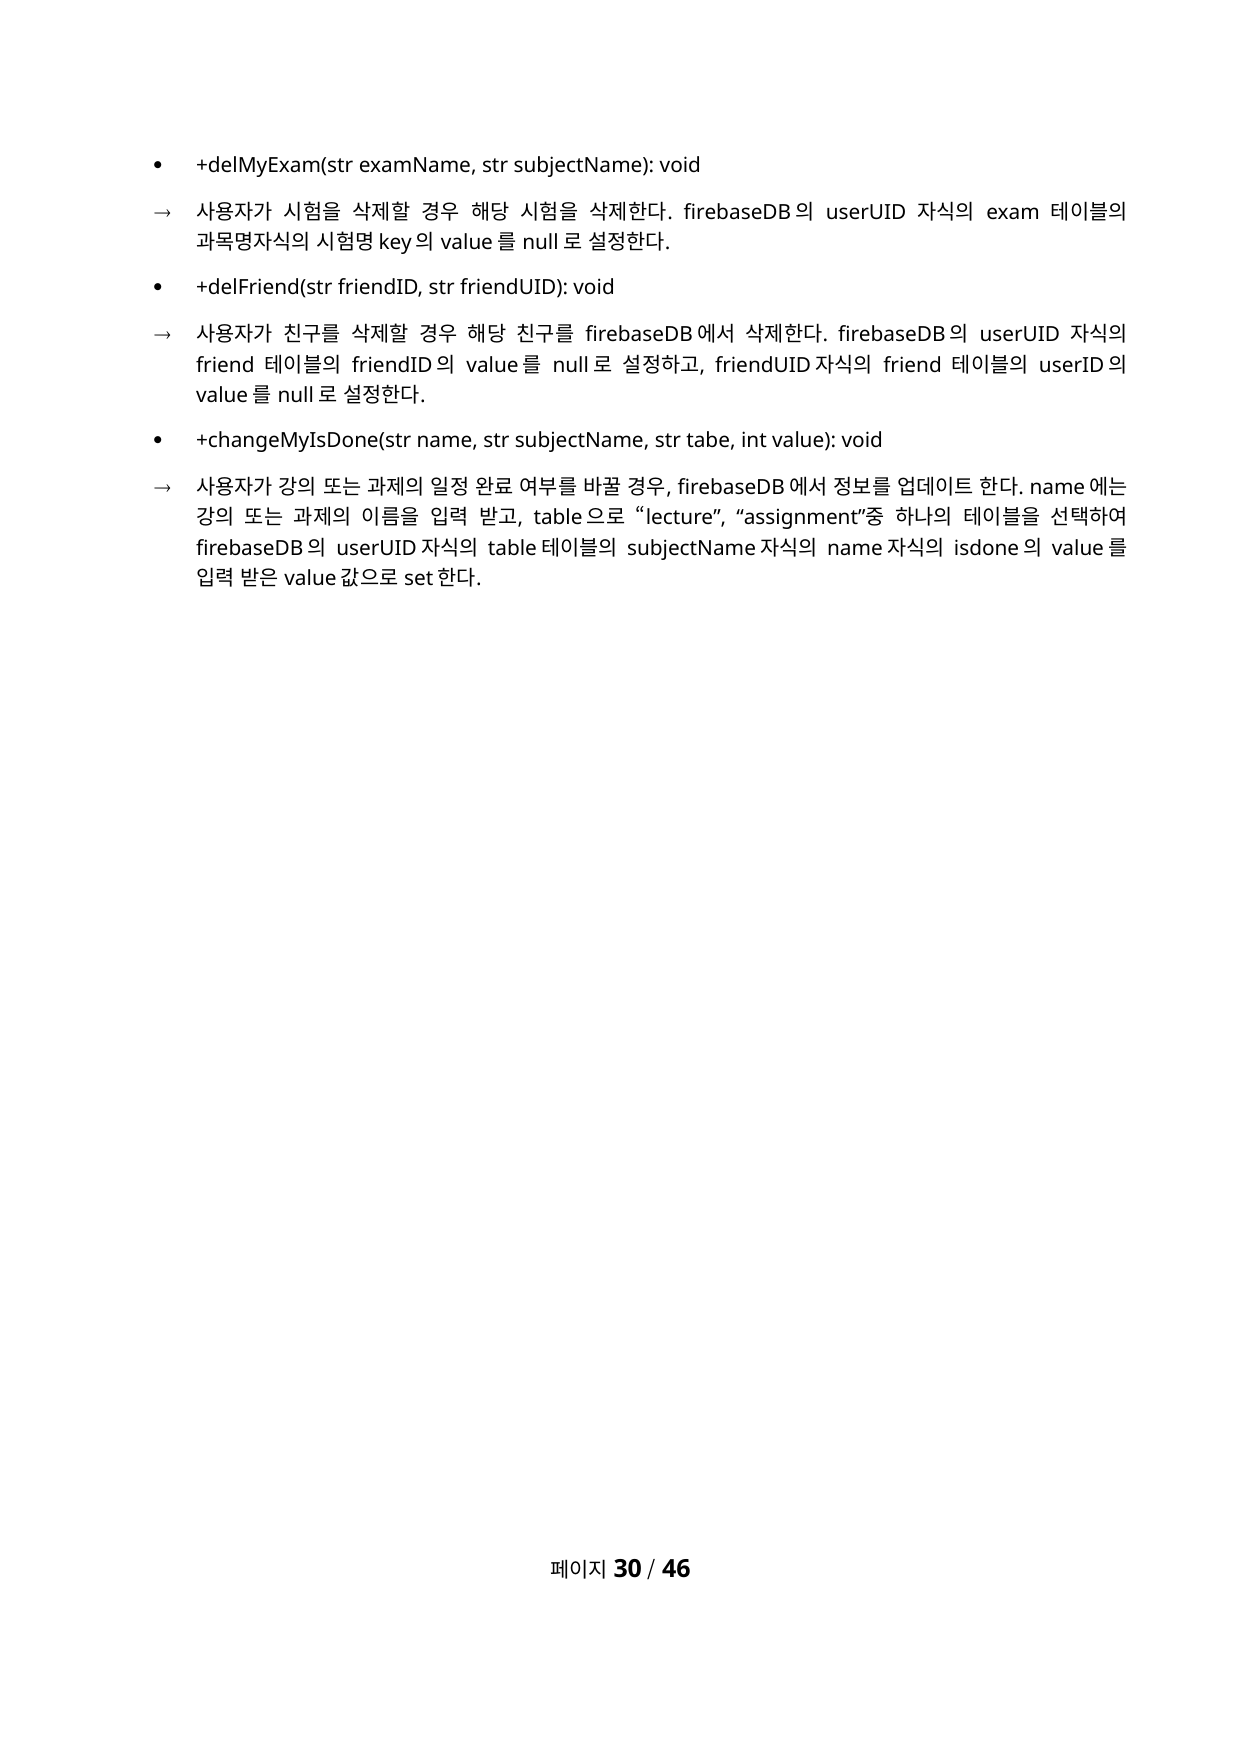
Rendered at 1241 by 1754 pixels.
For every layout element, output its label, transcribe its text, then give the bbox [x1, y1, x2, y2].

list +changeMyIsDone(str name, str subjectName, str tabe, int value): void [154, 425, 1128, 453]
list 사용자가 시험을 삭제할 경우 해당 시험을 삭제한다. firebaseDB의 userUID 자식의 exam 테이블의 과목명자식의 시험명key의 value를 null로 설정한다. [154, 195, 1128, 256]
list +delFriend(str friendID, str friendUID): void [154, 272, 1128, 301]
list 사용자가 강의 또는 과제의 일정 완료 여부를 바꿀 경우, firebaseDB에서 정보를 업데이트 한다. name에는 강의 또는 과제의 이름을 입력 받고, table으로 “lecture”, “assignment”중 하나의 테이블을 선택하여 firebaseDB의 userUID자식의 table테이블의 subjectName자식의 name자식의 isdone의 value를 입력 받은 value값으로 set한다. [154, 470, 1128, 591]
list 사용자가 친구를 삭제할 경우 해당 친구를 firebaseDB에서 삭제한다. firebaseDB의 userUID 자식의 friend 테이블의 friendID의 value를 null로 설정하고, friendUID자식의 friend 테이블의 userID의 value를 null로 설정한다. [154, 317, 1128, 408]
list +delMyExam(str examName, str subjectName): void [154, 150, 1128, 178]
